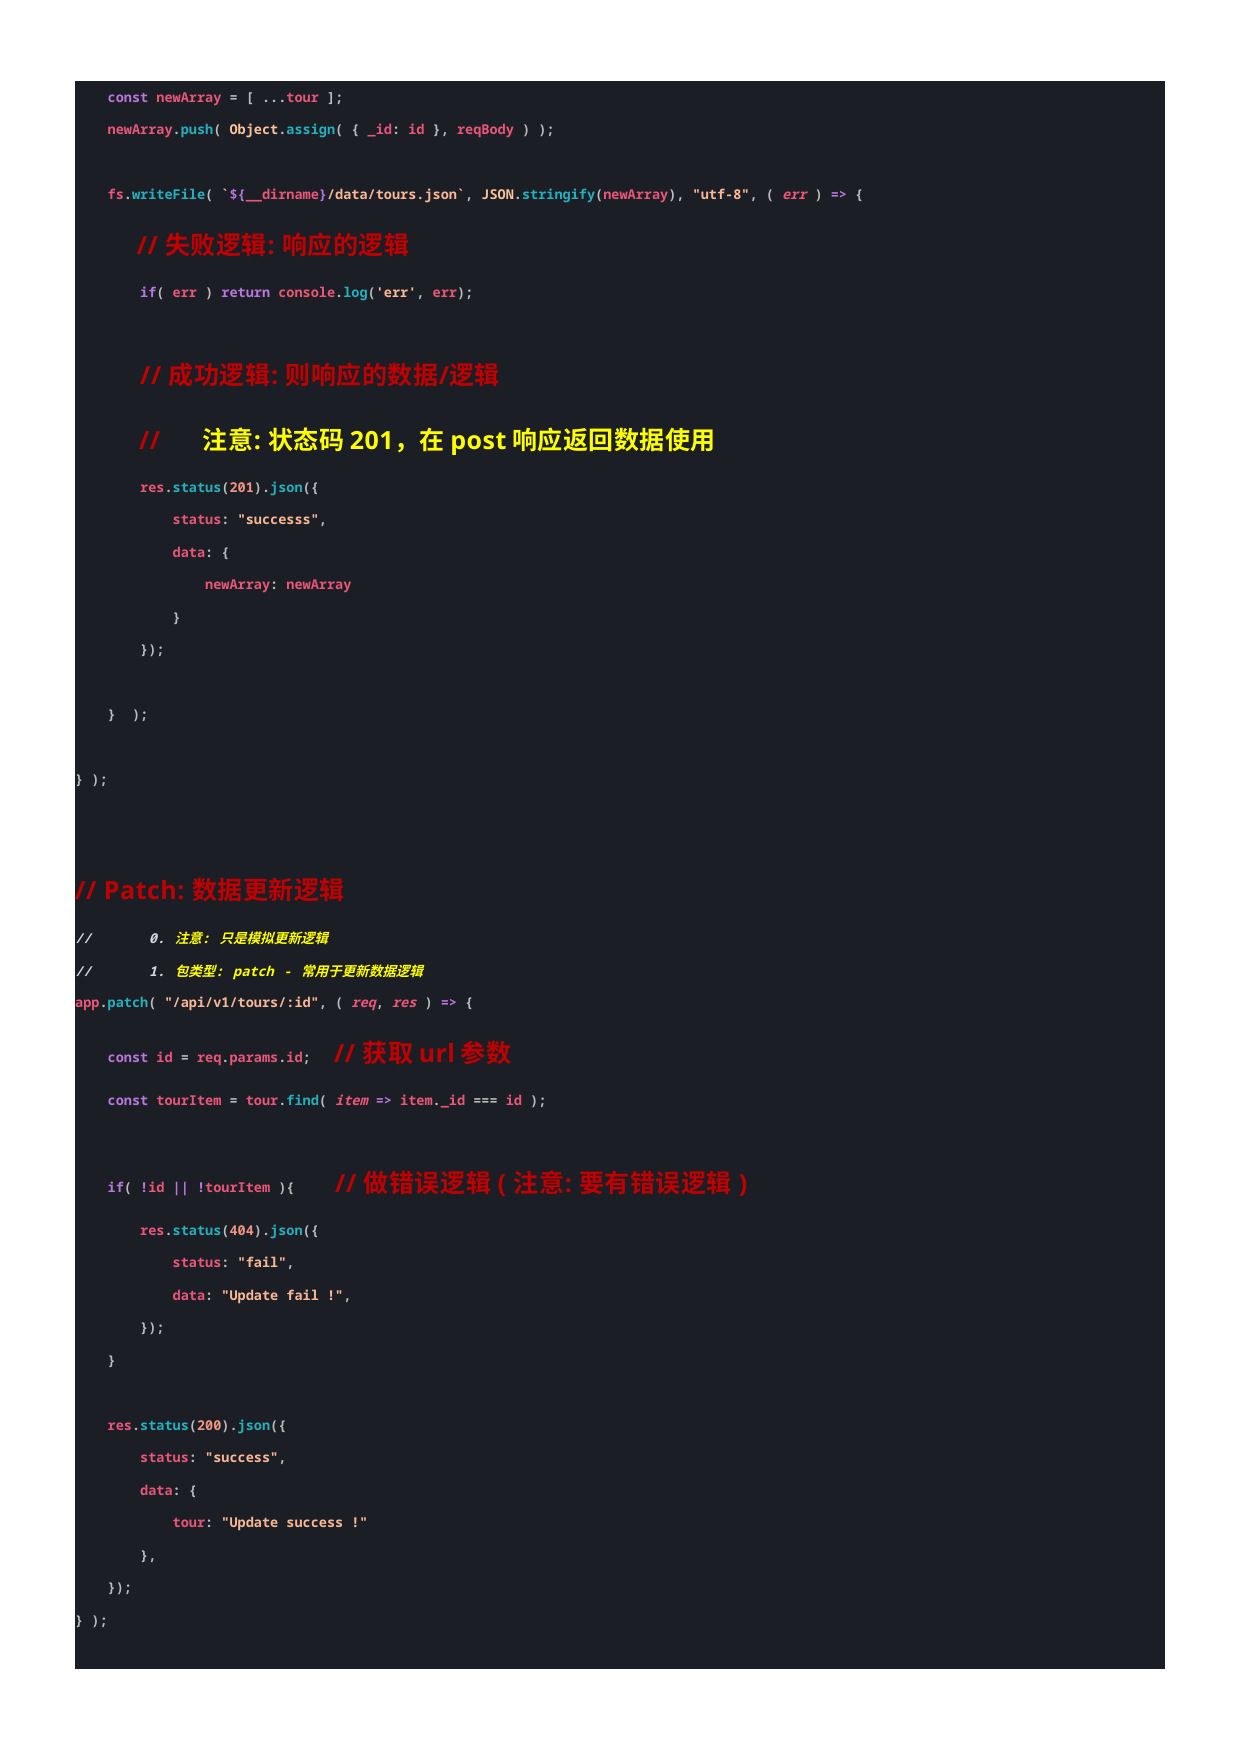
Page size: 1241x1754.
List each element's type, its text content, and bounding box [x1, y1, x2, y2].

text // 失败逻辑: 响应的逻辑 [75, 211, 1165, 276]
text res.status(404).json({ [75, 1214, 1165, 1246]
text // 成功逻辑: 则响应的数据/逻辑 [75, 341, 1165, 406]
text data: "Update fail !", [75, 1279, 1165, 1311]
text res.status(201).json({ [75, 471, 1165, 503]
text if( !id || !tourItem ){ // 做错误逻辑 ( 注意: 要有错误逻辑 ) [75, 1149, 1165, 1214]
text // 1. 包类型: patch - 常用于更新数据逻辑 [75, 954, 1165, 986]
text data: { [75, 536, 1165, 568]
text }); [75, 1311, 1165, 1344]
text }); [75, 1571, 1165, 1604]
text // 0. 注意: 只是模拟更新逻辑 [75, 921, 1165, 954]
text status: "success", [75, 1441, 1165, 1474]
text }); [75, 633, 1165, 666]
text // Patch: 数据更新逻辑 [75, 856, 1165, 921]
text } [75, 601, 1165, 633]
text status: "fail", [75, 1246, 1165, 1279]
text app.patch( "/api/v1/tours/:id", ( req, res ) => { [75, 986, 1165, 1019]
text if( err ) return console.log('err', err); [75, 276, 1165, 308]
text const id = req.params.id; // 获取url参数 [75, 1019, 1165, 1084]
text } ); [75, 763, 1165, 796]
text }, [75, 1539, 1165, 1571]
text status: "successs", [75, 503, 1165, 536]
text } ); [75, 1604, 1165, 1636]
text } ); [75, 698, 1165, 731]
text res.status(200).json({ [75, 1409, 1165, 1441]
text data: { [75, 1474, 1165, 1506]
text newArray: newArray [75, 568, 1165, 601]
text newArray.push( Object.assign( { _id: id }, reqBody ) ); [75, 113, 1165, 146]
text // 注意: 状态码201，在post响应返回数据使用 [75, 406, 1165, 471]
text } [75, 1344, 1165, 1376]
text tour: "Update success !" [75, 1506, 1165, 1539]
text fs.writeFile( `${__dirname}/data/tours.json`, JSON.stringify(newArray), "utf-8", ( err ) => { [75, 178, 1165, 211]
text const newArray = [ ...tour ]; [75, 81, 1165, 113]
text const tourItem = tour.find( item => item._id === id ); [75, 1084, 1165, 1116]
